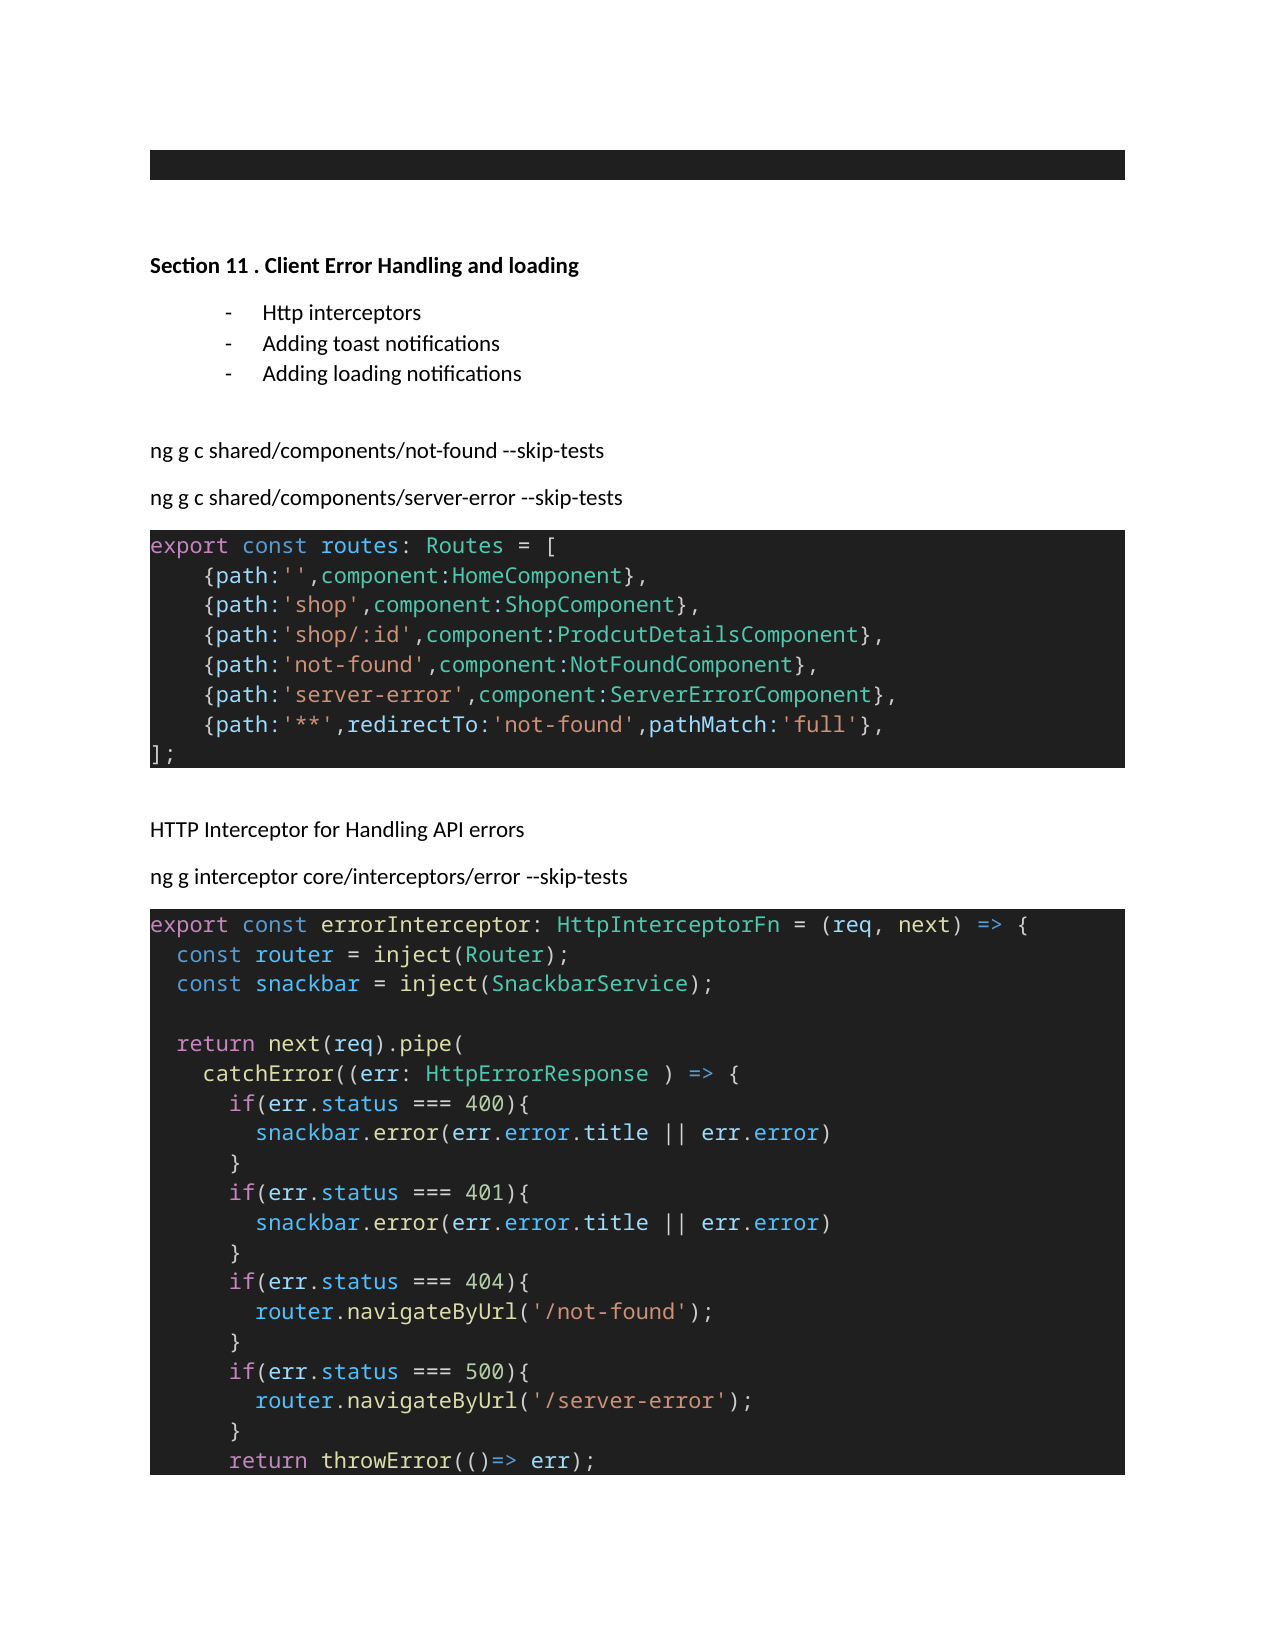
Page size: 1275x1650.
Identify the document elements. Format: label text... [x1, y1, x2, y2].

text return throwError(()=> err); [150, 1445, 1125, 1475]
text router.navigateByUrl('/not-found'); [150, 1296, 1125, 1326]
text {path:'shop',component:ShopComponent}, [150, 589, 1125, 619]
text return next(req).pipe( [150, 1028, 1125, 1058]
text {path:'**',redirectTo:'not-found',pathMatch:'full'}, [150, 708, 1125, 738]
text } [150, 1236, 1125, 1266]
text router.navigateByUrl('/server-error'); [150, 1385, 1125, 1415]
text ng g c shared/components/server-error --skip-tests [150, 483, 1125, 511]
list Adding toast notifications [225, 329, 1125, 357]
text ng g interceptor core/interceptors/error --skip-tests [150, 862, 1125, 890]
list Http interceptors [225, 298, 1125, 327]
text if(err.status === 401){ [150, 1177, 1125, 1207]
text } [150, 1415, 1125, 1445]
text export const errorInterceptor: HttpInterceptorFn = (req, next) => { [150, 909, 1125, 938]
text if(err.status === 404){ [150, 1266, 1125, 1296]
text ]; [150, 738, 1125, 768]
text snackbar.error(err.error.title || err.error) [150, 1207, 1125, 1236]
text {path:'server-error',component:ServerErrorComponent}, [150, 679, 1125, 708]
text {path:'shop/:id',component:ProdcutDetailsComponent}, [150, 619, 1125, 649]
text const router = inject(Router); [150, 938, 1125, 968]
text ng g c shared/components/not-found --skip-tests [150, 436, 1125, 464]
text export const routes: Routes = [ [150, 530, 1125, 559]
text const snackbar = inject(SnackbarService); [150, 968, 1125, 998]
text if(err.status === 400){ [150, 1087, 1125, 1117]
list Adding loading notifications [225, 359, 1125, 387]
text catchError((err: HttpErrorResponse ) => { [150, 1058, 1125, 1087]
text snackbar.error(err.error.title || err.error) [150, 1117, 1125, 1147]
text {path:'not-found',component:NotFoundComponent}, [150, 649, 1125, 679]
text } [150, 1326, 1125, 1356]
text if(err.status === 500){ [150, 1356, 1125, 1385]
text {path:'',component:HomeComponent}, [150, 559, 1125, 589]
text } [150, 1147, 1125, 1177]
text HTTP Interceptor for Handling API errors [150, 815, 1125, 843]
text Section 11 . Client Error Handling and loading [150, 252, 1125, 280]
